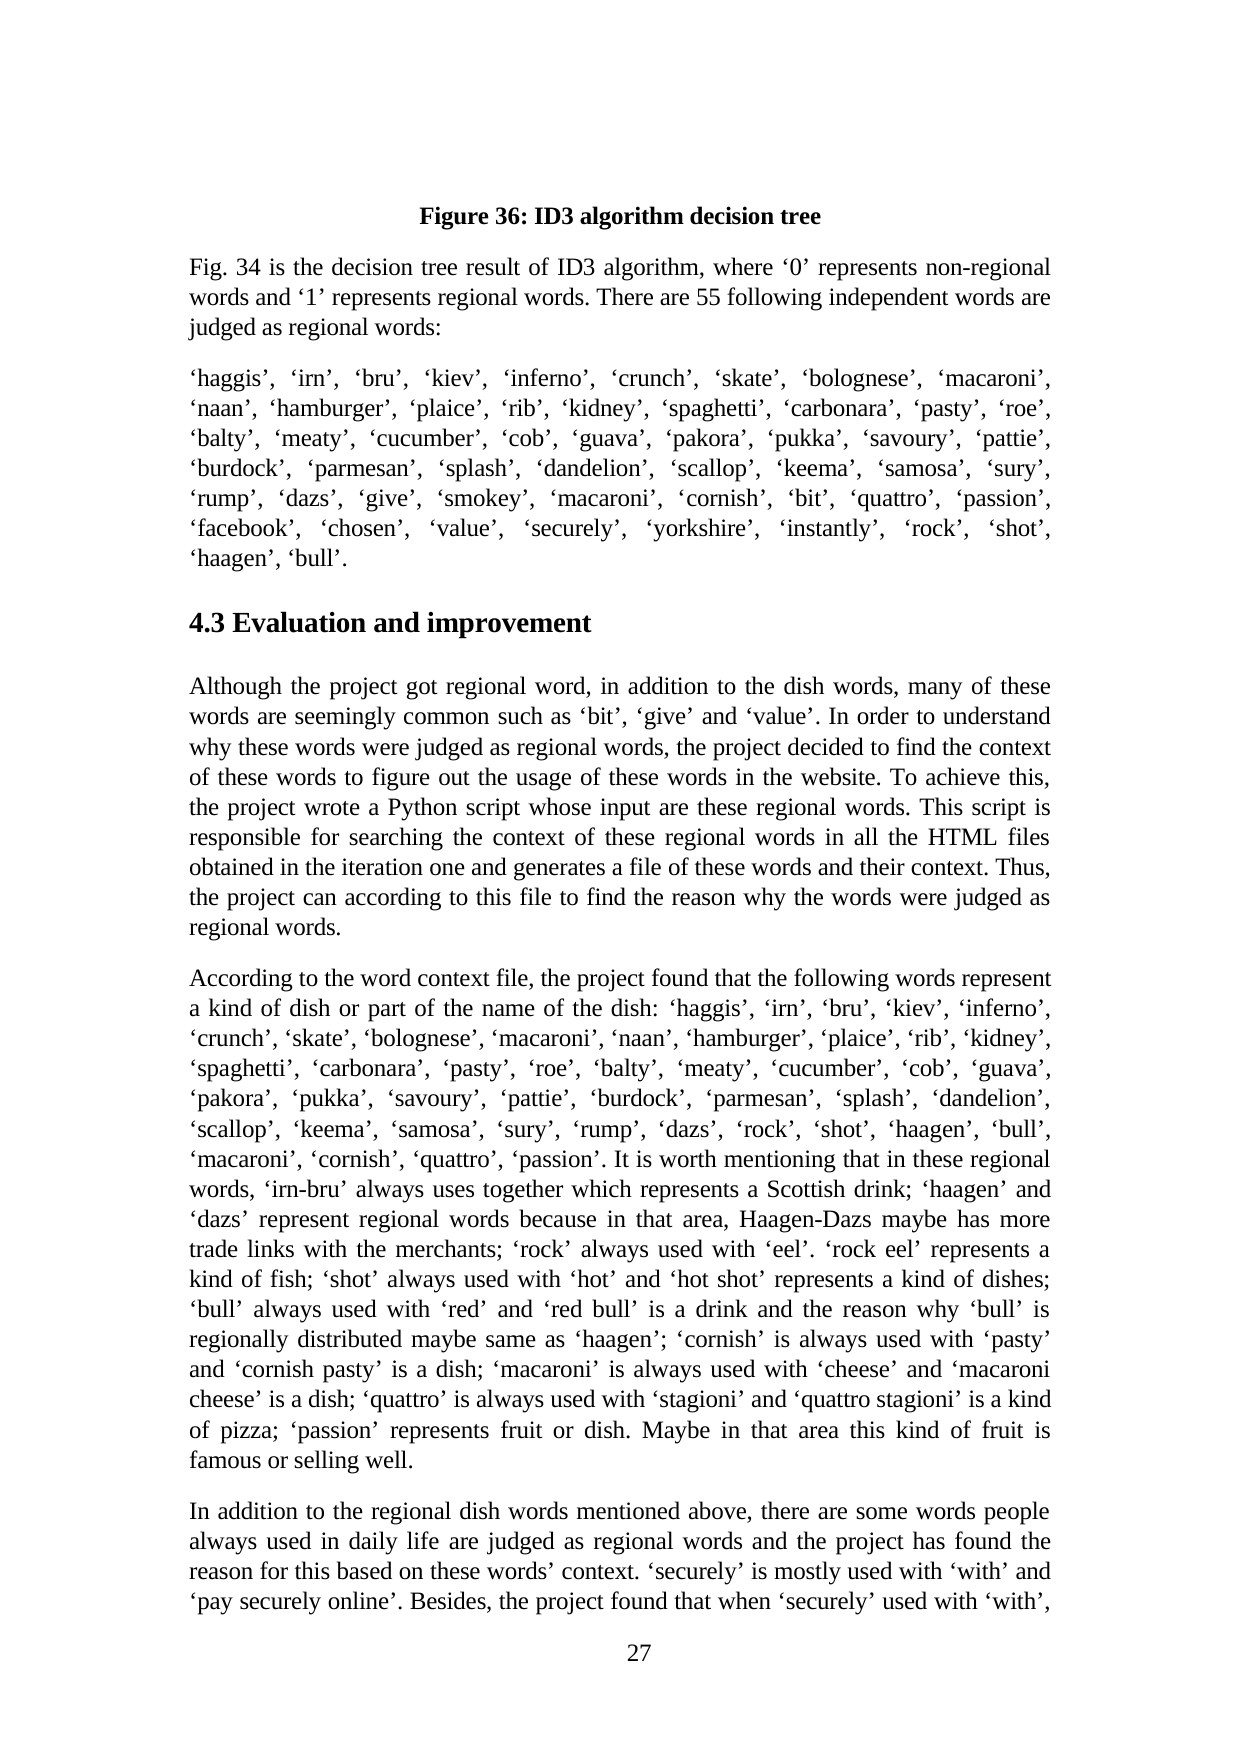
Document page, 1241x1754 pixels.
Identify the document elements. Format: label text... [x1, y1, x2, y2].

text Fig. 34 is the decision tree result of ID3 algorithm, where ‘0’ represents non-regional words and ‘1’ represents regional words. There are 55 following independent words are judged as regional words: [189, 201, 1051, 290]
subtitle Evaluation and improvement [189, 554, 1051, 587]
text Although the project got regional word, in addition to the dish words, many of these words are seemingly common such as ‘bit’, ‘give’ and ‘value’. In order to understand why these words were judged as regional words, the project decided to find the context of these words to figure out the usage of these words in the website. To achieve this, the project wrote a Python script whose input are these regional words. This script is responsible for searching the context of these regional words in all the HTML files obtained in the iteration one and generates a file of these words and their context. Thus, the project can according to this file to find the reason why the words were judged as regional words. [189, 620, 1051, 890]
text According to the word context file, the project found that the following words represent a kind of dish or part of the name of the dish: ‘haggis’, ‘irn’, ‘bru’, ‘kiev’, ‘inferno’, ‘crunch’, ‘skate’, ‘bolognese’, ‘macaroni’, ‘naan’, ‘hamburger’, ‘plaice’, ‘rib’, ‘kidney’, ‘spaghetti’, ‘carbonara’, ‘pasty’, ‘roe’, ‘balty’, ‘meaty’, ‘cucumber’, ‘cob’, ‘guava’, ‘pakora’, ‘pukka’, ‘savoury’, ‘pattie’, ‘burdock’, ‘parmesan’, ‘splash’, ‘dandelion’, ‘scallop’, ‘keema’, ‘samosa’, ‘sury’, ‘rump’, ‘dazs’, ‘rock’, ‘shot’, ‘haagen’, ‘bull’, ‘macaroni’, ‘cornish’, ‘quattro’, ‘passion’. It is worth mentioning that in these regional words, ‘irn-bru’ always uses together which represents a Scottish drink; ‘haagen’ and ‘dazs’ represent regional words because in that area, Haagen-Dazs maybe has more trade links with the merchants; ‘rock’ always used with ‘eel’. ‘rock eel’ represents a kind of fish; ‘shot’ always used with ‘hot’ and ‘hot shot’ represents a kind of dishes; ‘bull’ always used with ‘red’ and ‘red bull’ is a drink and the reason why ‘bull’ is regionally distributed maybe same as ‘haagen’; ‘cornish’ is always used with ‘pasty’ and ‘cornish pasty’ is a dish; ‘macaroni’ is always used with ‘cheese’ and ‘macaroni cheese’ is a dish; ‘quattro’ is always used with ‘stagioni’ and ‘quattro stagioni’ is a kind of pizza; ‘passion’ represents fruit or dish. Maybe in that area this kind of fruit is famous or selling well. [189, 912, 1051, 1423]
text ‘haggis’, ‘irn’, ‘bru’, ‘kiev’, ‘inferno’, ‘crunch’, ‘skate’, ‘bolognese’, ‘macaroni’, ‘naan’, ‘hamburger’, ‘plaice’, ‘rib’, ‘kidney’, ‘spaghetti’, ‘carbonara’, ‘pasty’, ‘roe’, ‘balty’, ‘meaty’, ‘cucumber’, ‘cob’, ‘guava’, ‘pakora’, ‘pukka’, ‘savoury’, ‘pattie’, ‘burdock’, ‘parmesan’, ‘splash’, ‘dandelion’, ‘scallop’, ‘keema’, ‘samosa’, ‘sury’, ‘rump’, ‘dazs’, ‘give’, ‘smokey’, ‘macaroni’, ‘cornish’, ‘bit’, ‘quattro’, ‘passion’, ‘facebook’, ‘chosen’, ‘value’, ‘securely’, ‘yorkshire’, ‘instantly’, ‘rock’, ‘shot’, ‘haagen’, ‘bull’. [189, 312, 1051, 521]
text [189, 1445, 1051, 1624]
